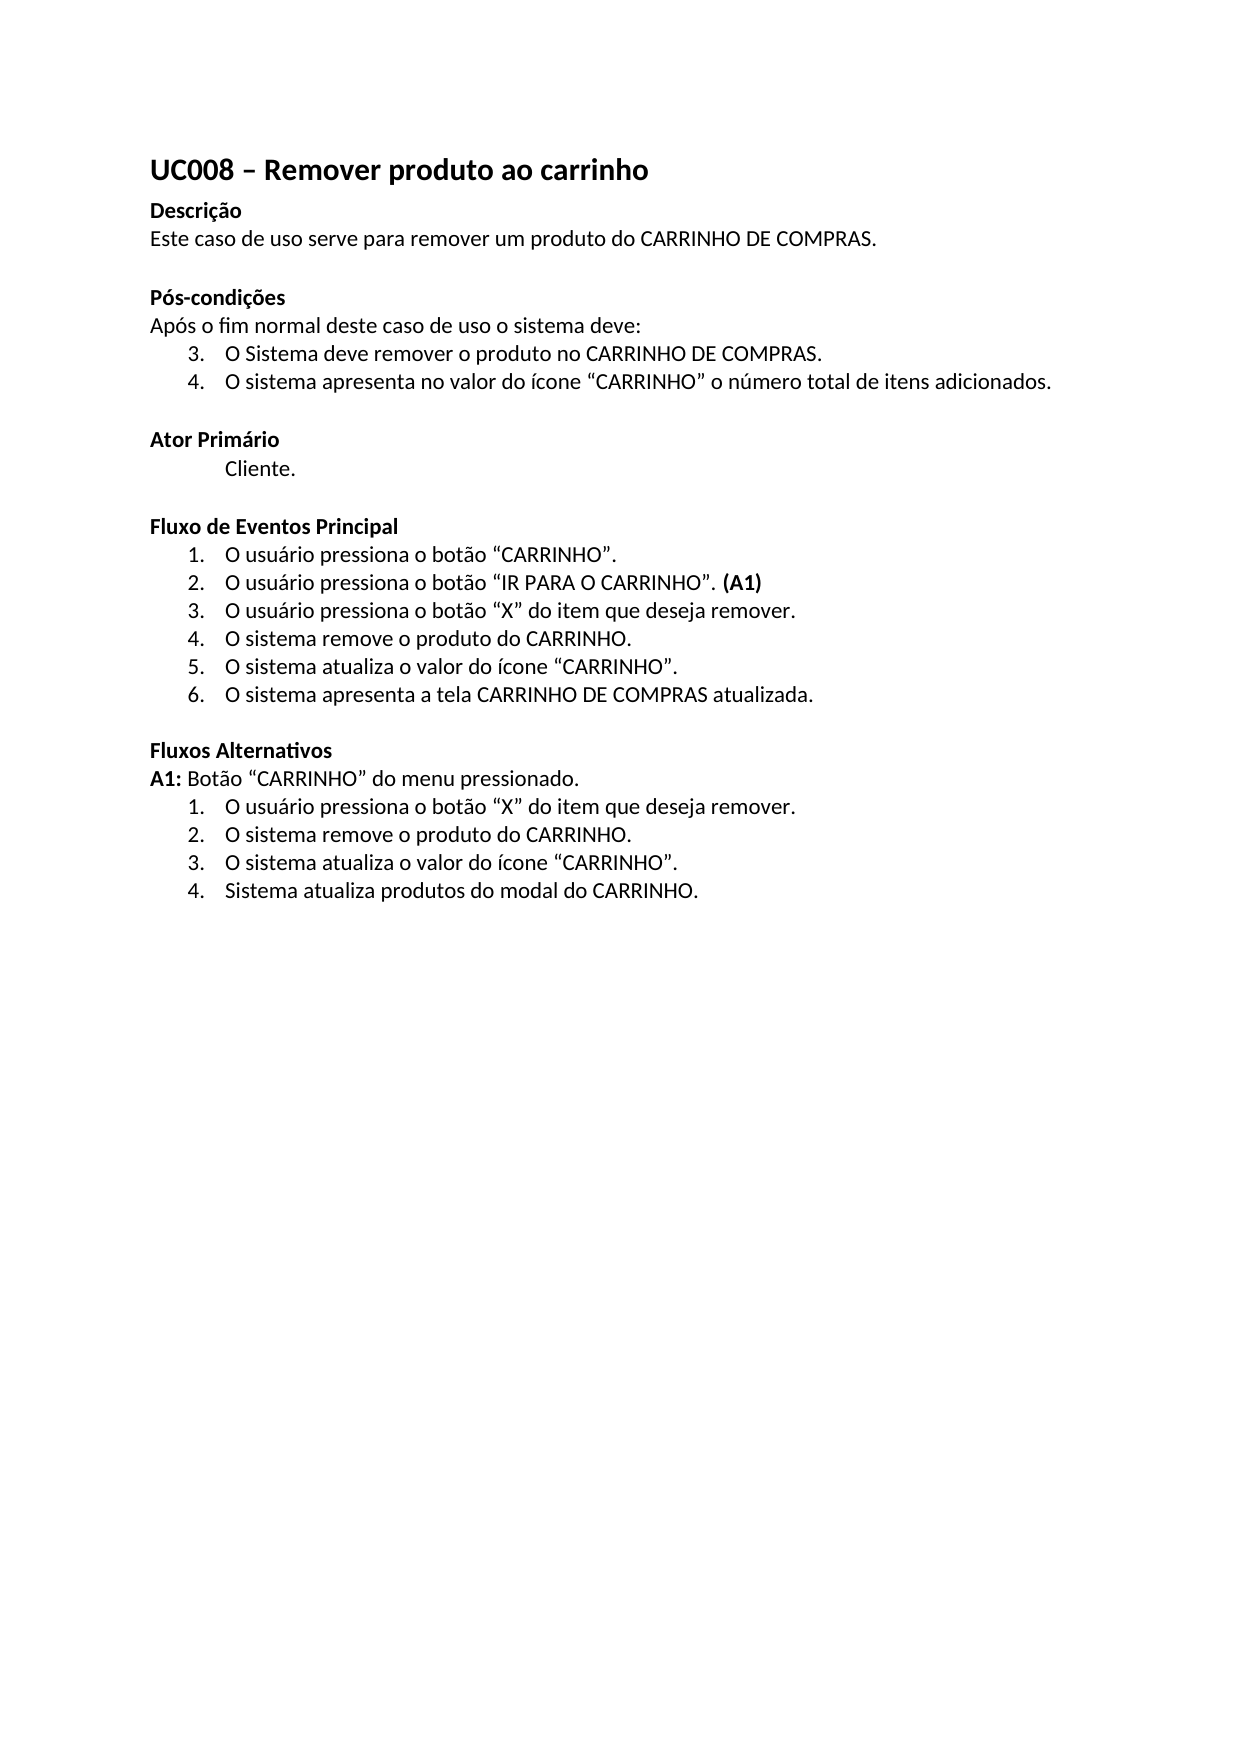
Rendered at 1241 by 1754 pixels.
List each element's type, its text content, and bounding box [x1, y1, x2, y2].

text Pós-condições [150, 283, 1090, 311]
text UC008 – Remover produto ao carrinho [150, 150, 1090, 188]
list O Sistema deve remover o produto no CARRINHO DE COMPRAS. [187, 339, 1090, 367]
list O sistema remove o produto do CARRINHO. [187, 624, 1090, 652]
text Fluxos Alternativos [150, 736, 1090, 764]
list O sistema remove o produto do CARRINHO. [187, 820, 1090, 848]
list O sistema apresenta no valor do ícone “CARRINHO” o número total de itens adicionados. [187, 367, 1090, 395]
list O sistema atualiza o valor do ícone “CARRINHO”. [187, 848, 1090, 876]
list O usuário pressiona o botão “X” do item que deseja remover. [187, 792, 1090, 820]
list Sistema atualiza produtos do modal do CARRINHO. [187, 876, 1090, 904]
text Ator Primário [150, 426, 1090, 454]
list O sistema apresenta a tela CARRINHO DE COMPRAS atualizada. [187, 680, 1090, 708]
list O sistema atualiza o valor do ícone “CARRINHO”. [187, 652, 1090, 680]
text Este caso de uso serve para remover um produto do CARRINHO DE COMPRAS. [150, 224, 1090, 252]
list O usuário pressiona o botão “CARRINHO”. [187, 540, 1090, 568]
text Descrição [150, 196, 1090, 224]
list O usuário pressiona o botão “IR PARA O CARRINHO”. (A1) [187, 568, 1090, 596]
text A1: Botão “CARRINHO” do menu pressionado. [150, 764, 1090, 792]
list O usuário pressiona o botão “X” do item que deseja remover. [187, 596, 1090, 624]
text Cliente. [150, 454, 1090, 482]
text Após o fim normal deste caso de uso o sistema deve: [150, 311, 1090, 339]
text Fluxo de Eventos Principal [150, 512, 1090, 540]
